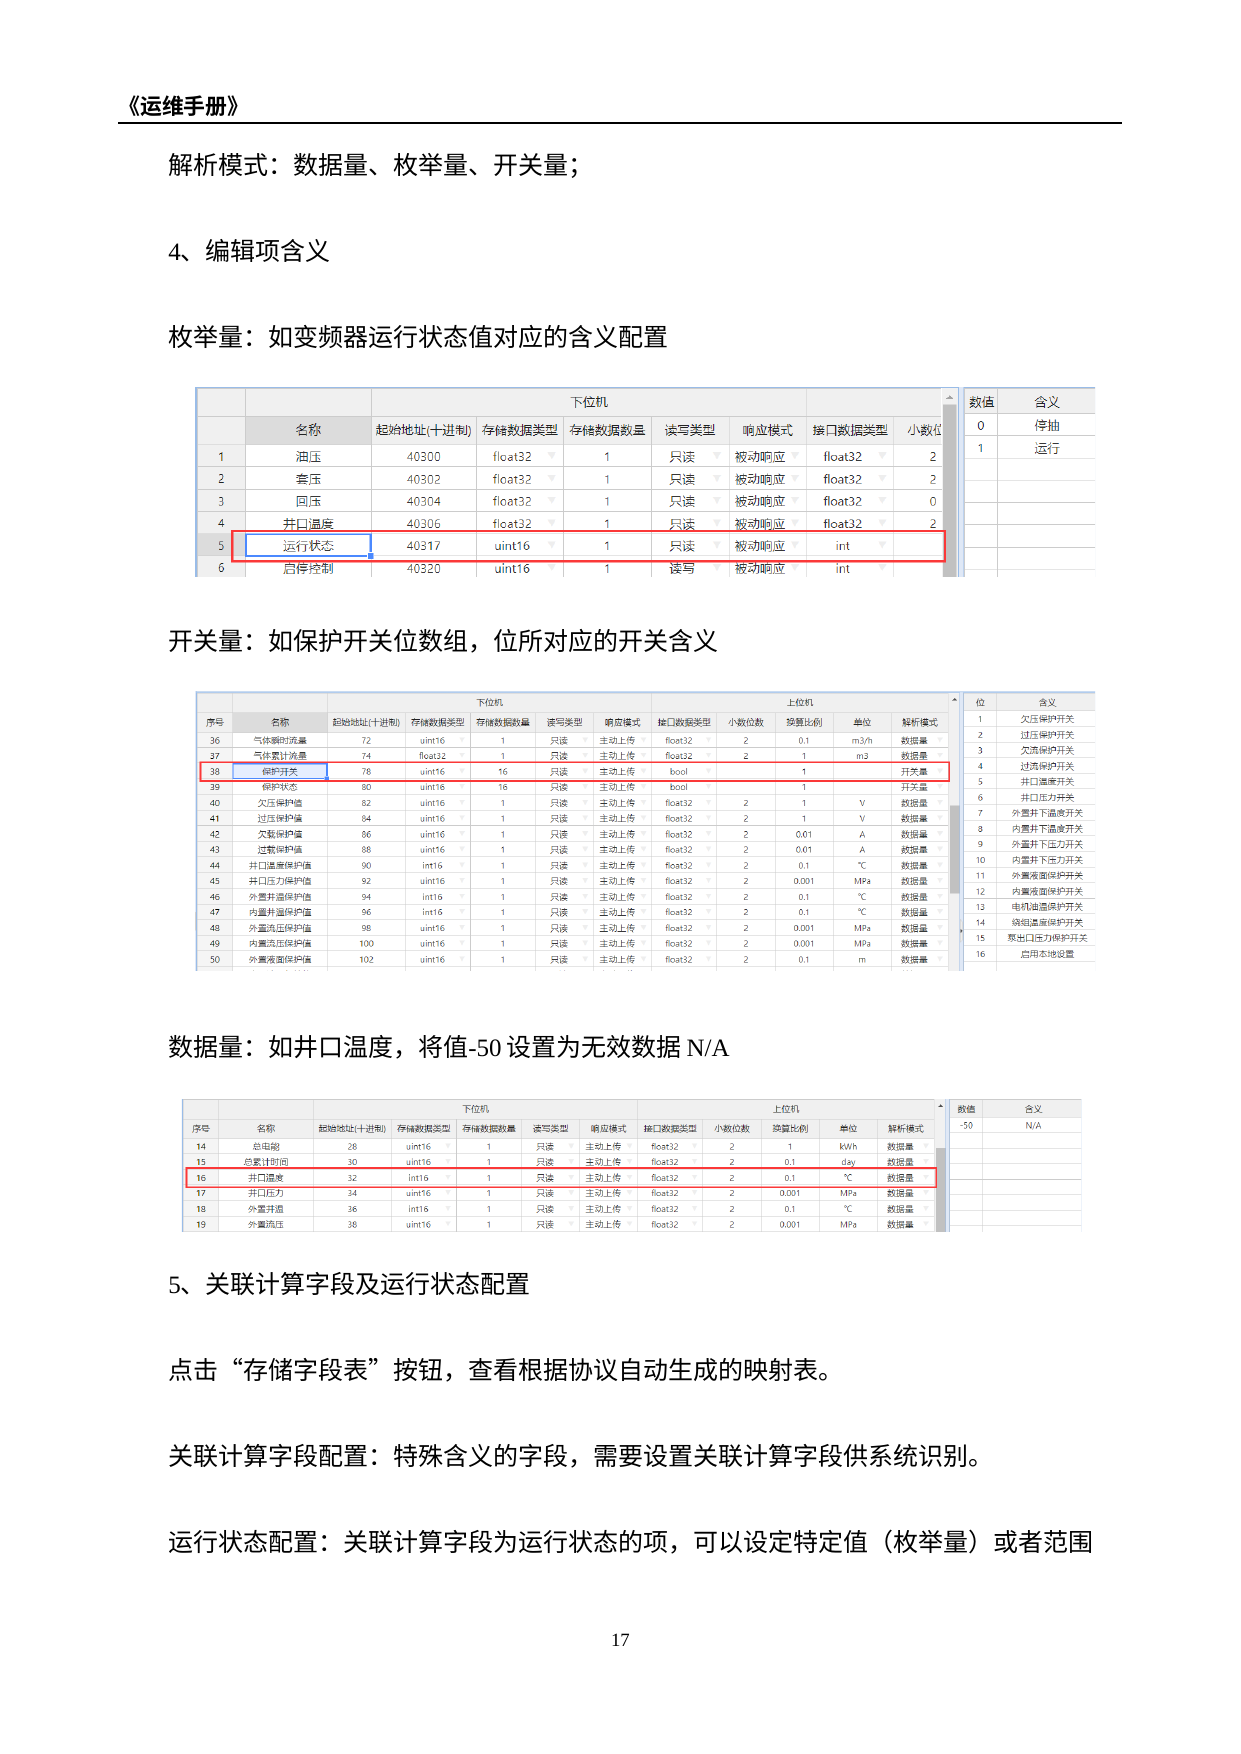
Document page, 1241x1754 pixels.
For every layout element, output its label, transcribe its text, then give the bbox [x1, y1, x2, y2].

text 点击“存储字段表”按钮，查看根据协议自动生成的映射表。 [118, 1334, 1122, 1402]
picture [195, 387, 1096, 577]
text 开关量：如保护开关位数组，位所对应的开关含义 [118, 606, 1122, 673]
text 5、关联计算字段及运行状态配置 [118, 1248, 1122, 1316]
text 数据量：如井口温度，将值-50设置为无效数据N/A [118, 1012, 1122, 1079]
text 4、编辑项含义 [118, 215, 1122, 283]
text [118, 1507, 1122, 1574]
text 解析模式：数据量、枚举量、开关量； [118, 129, 1122, 197]
picture [181, 1099, 1082, 1232]
text 枚举量：如变频器运行状态值对应的含义配置 [118, 301, 1122, 369]
text 关联计算字段配置：特殊含义的字段，需要设置关联计算字段供系统识别。 [118, 1421, 1122, 1488]
picture [195, 691, 1096, 971]
